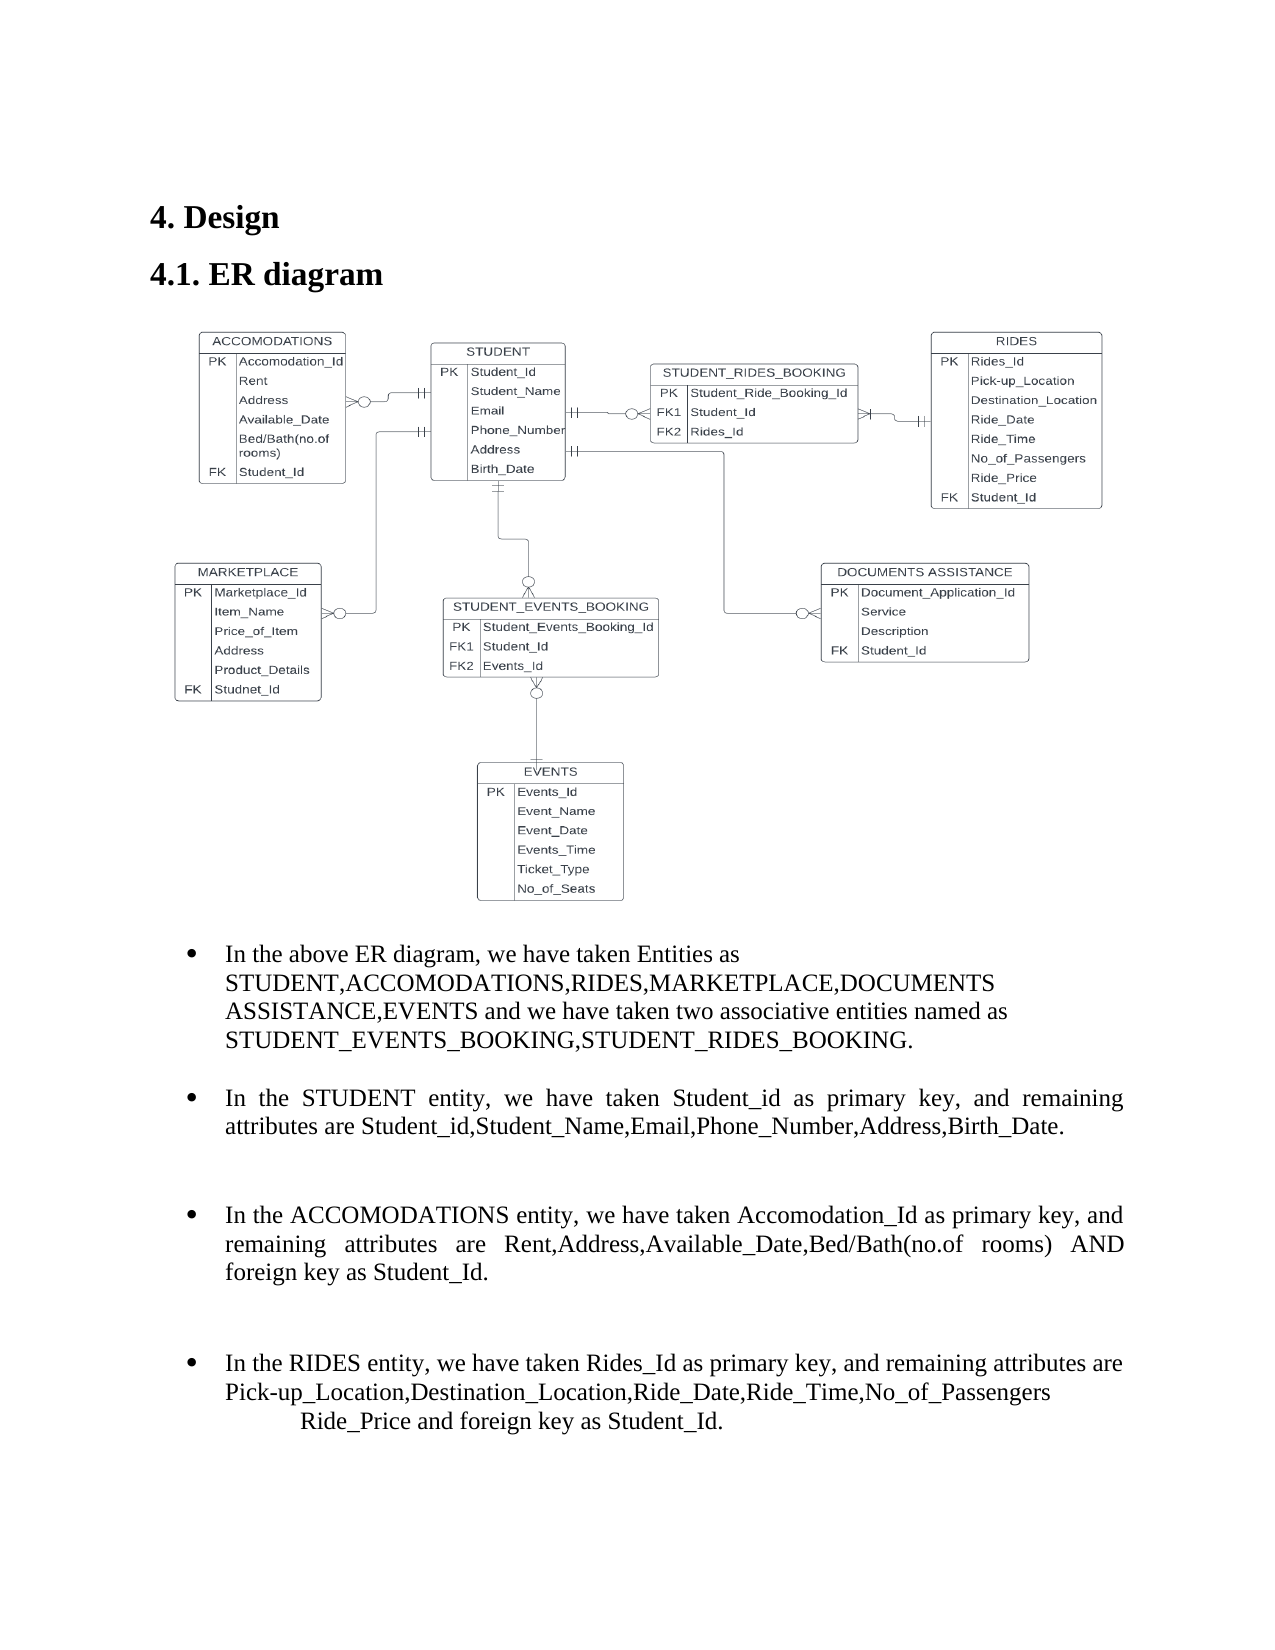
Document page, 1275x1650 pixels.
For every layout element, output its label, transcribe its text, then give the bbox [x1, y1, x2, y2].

list In the RIDES entity, we have taken Rides_Id as primary key, and remaining attributes are Pick-up_Location,Destination_Location,Ride_Date,Ride_Time,No_of_Passengers Ride_Price and foreign key as Student_Id. [187, 1348, 1125, 1434]
text 4. Design [150, 197, 1125, 235]
list In the STUDENT entity, we have taken Student_id as primary key, and remaining attributes are Student_id,Student_Name,Email,Phone_Number,Address,Birth_Date. [187, 1083, 1125, 1140]
text 4.1. ER diagram [150, 254, 1125, 292]
picture [150, 311, 1125, 921]
list In the above ER diagram, we have taken Entities as STUDENT,ACCOMODATIONS,RIDES,MARKETPLACE,DOCUMENTS ASSISTANCE,EVENTS and we have taken two associative entities named as STUDENT_EVENTS_BOOKING,STUDENT_RIDES_BOOKING. [187, 939, 1125, 1054]
list In the ACCOMODATIONS entity, we have taken Accomodation_Id as primary key, and remaining attributes are Rent,Address,Available_Date,Bed/Bath(no.of rooms) AND foreign key as Student_Id. [187, 1200, 1125, 1286]
